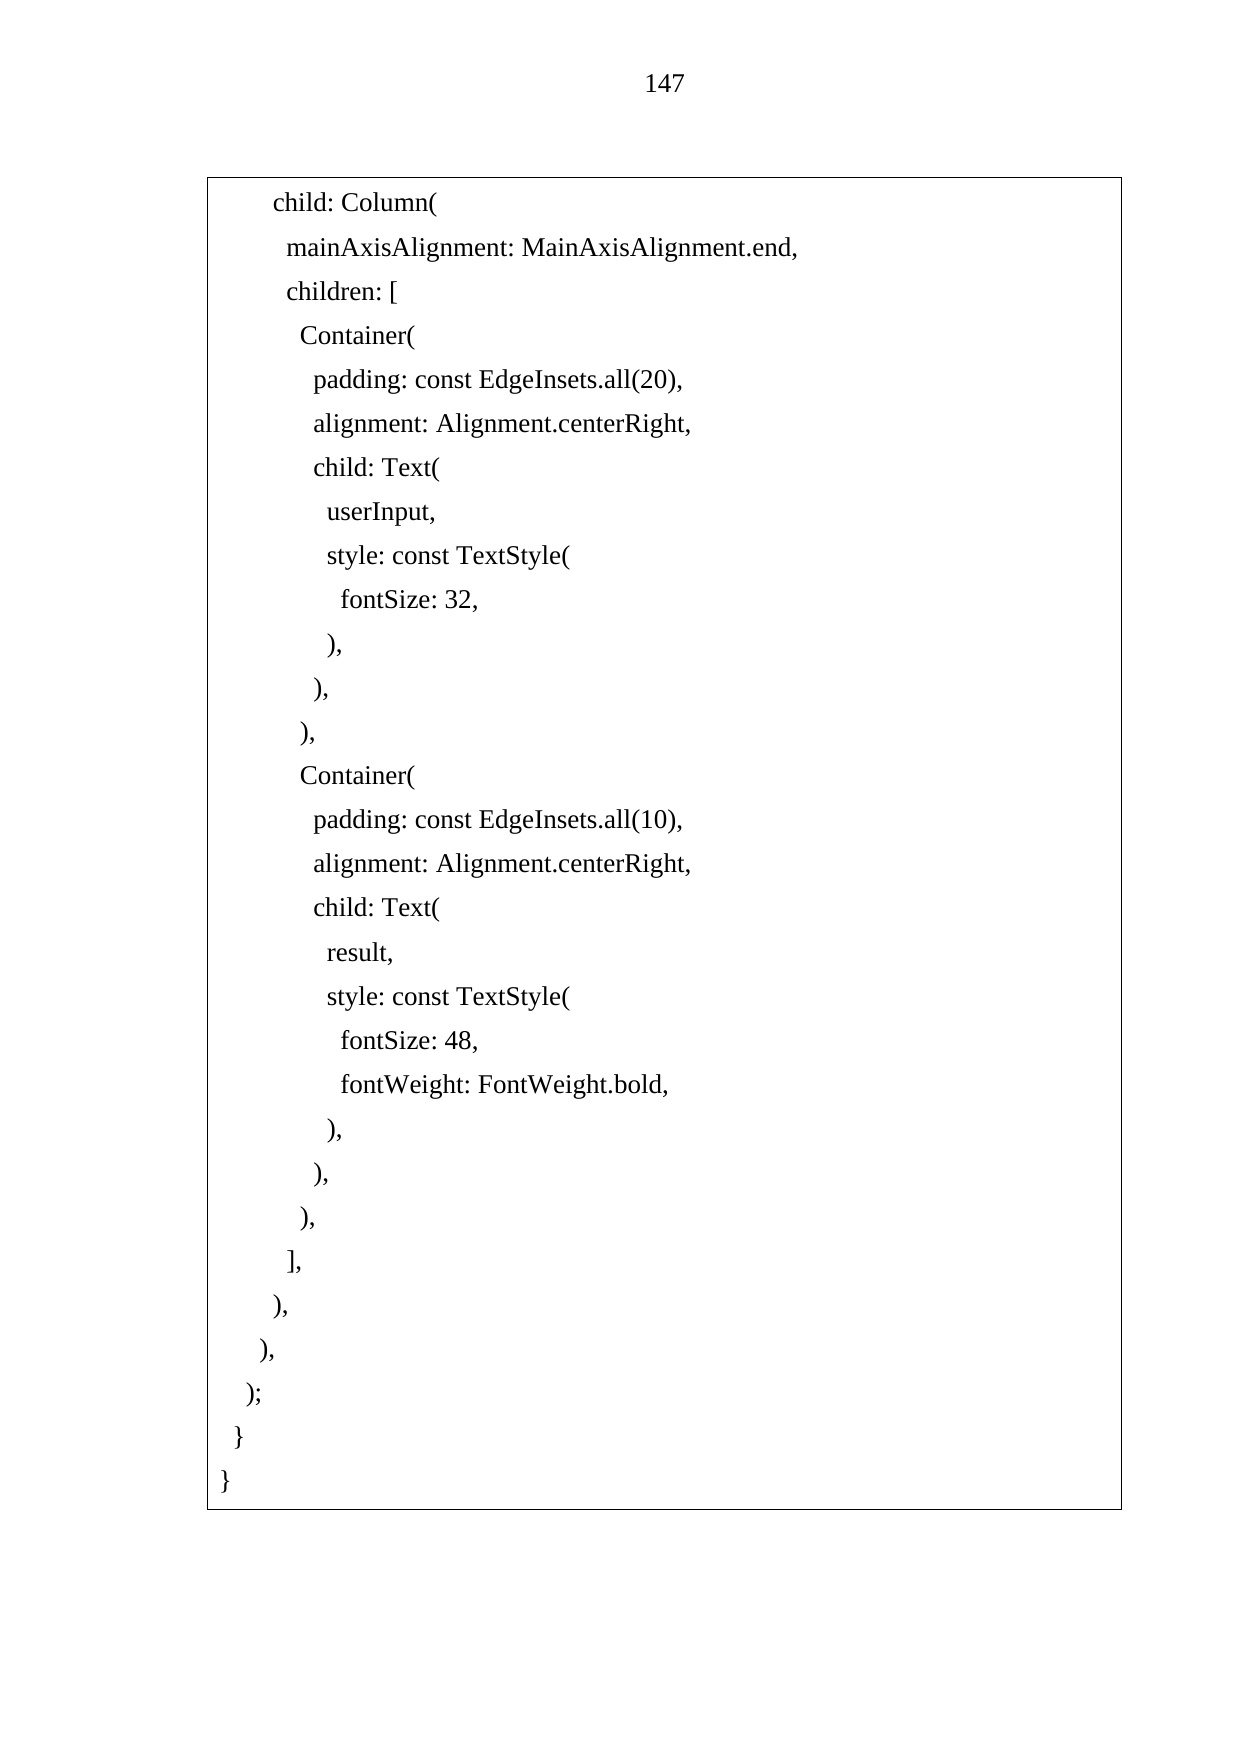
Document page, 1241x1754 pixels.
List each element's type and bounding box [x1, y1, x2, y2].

table_header [208, 178, 1121, 1508]
